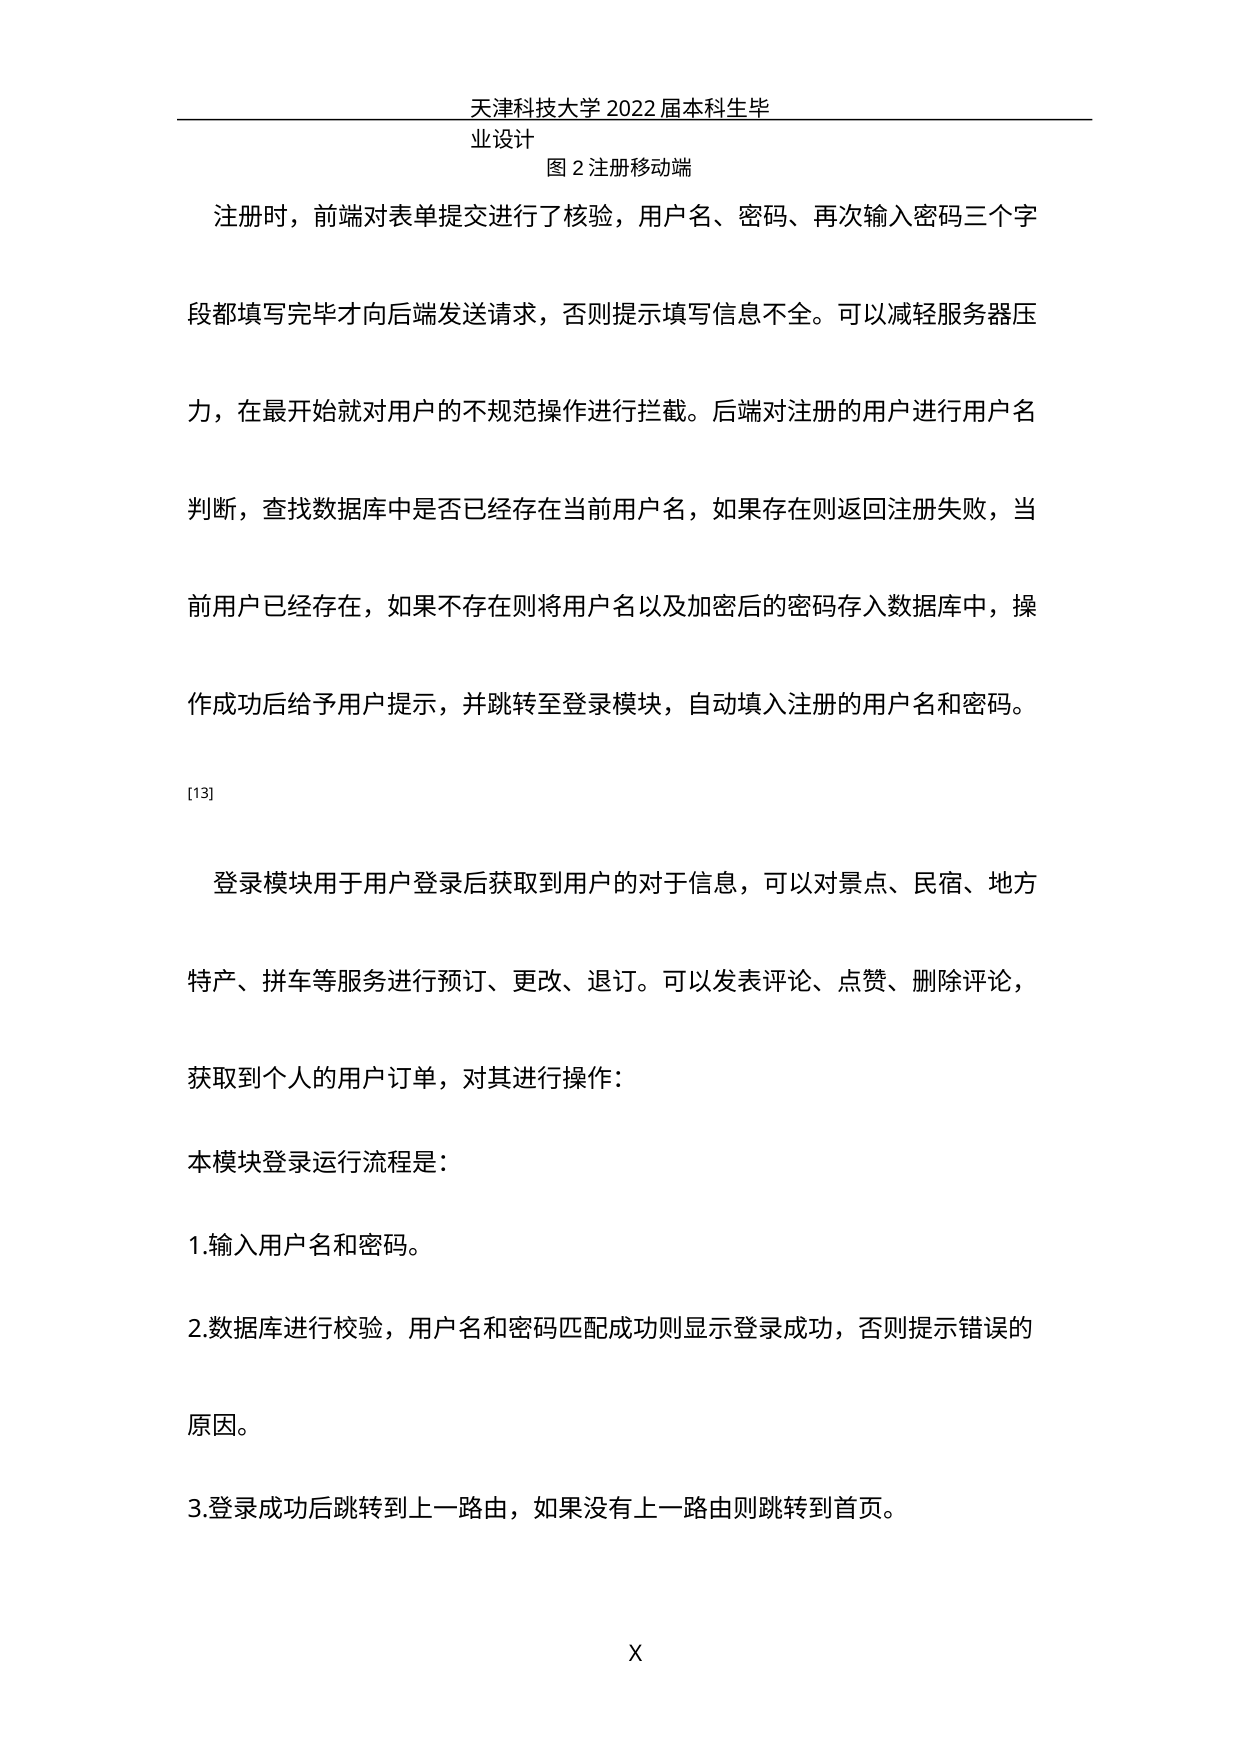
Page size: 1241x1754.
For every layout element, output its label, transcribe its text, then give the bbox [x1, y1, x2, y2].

text 本模块登录运行流程是： [187, 1128, 1053, 1193]
text 登录模块用于用户登录后获取到用户的对于信息，可以对景点、民宿、地方特产、拼车等服务进行预订、更改、退订。可以发表评论、点赞、删除评论，获取到个人的用户订单，对其进行操作： [187, 849, 1053, 1109]
text 3.登录成功后跳转到上一路由，如果没有上一路由则跳转到首页。 [187, 1474, 1053, 1539]
text 1.输入用户名和密码。 [187, 1211, 1053, 1276]
text 注册时，前端对表单提交进行了核验，用户名、密码、再次输入密码三个字段都填写完毕才向后端发送请求，否则提示填写信息不全。可以减轻服务器压力，在最开始就对用户的不规范操作进行拦截。后端对注册的用户进行用户名判断，查找数据库中是否已经存在当前用户名，如果存在则返回注册失败，当前用户已经存在，如果不存在则将用户名以及加密后的密码存入数据库中，操作成功后给予用户提示，并跳转至登录模块，自动填入注册的用户名和密码。[13] [187, 182, 1053, 832]
text 图 2 注册移动端 [237, 150, 1001, 182]
text 2.数据库进行校验，用户名和密码匹配成功则显示登录成功，否则提示错误的原因。 [187, 1294, 1053, 1456]
